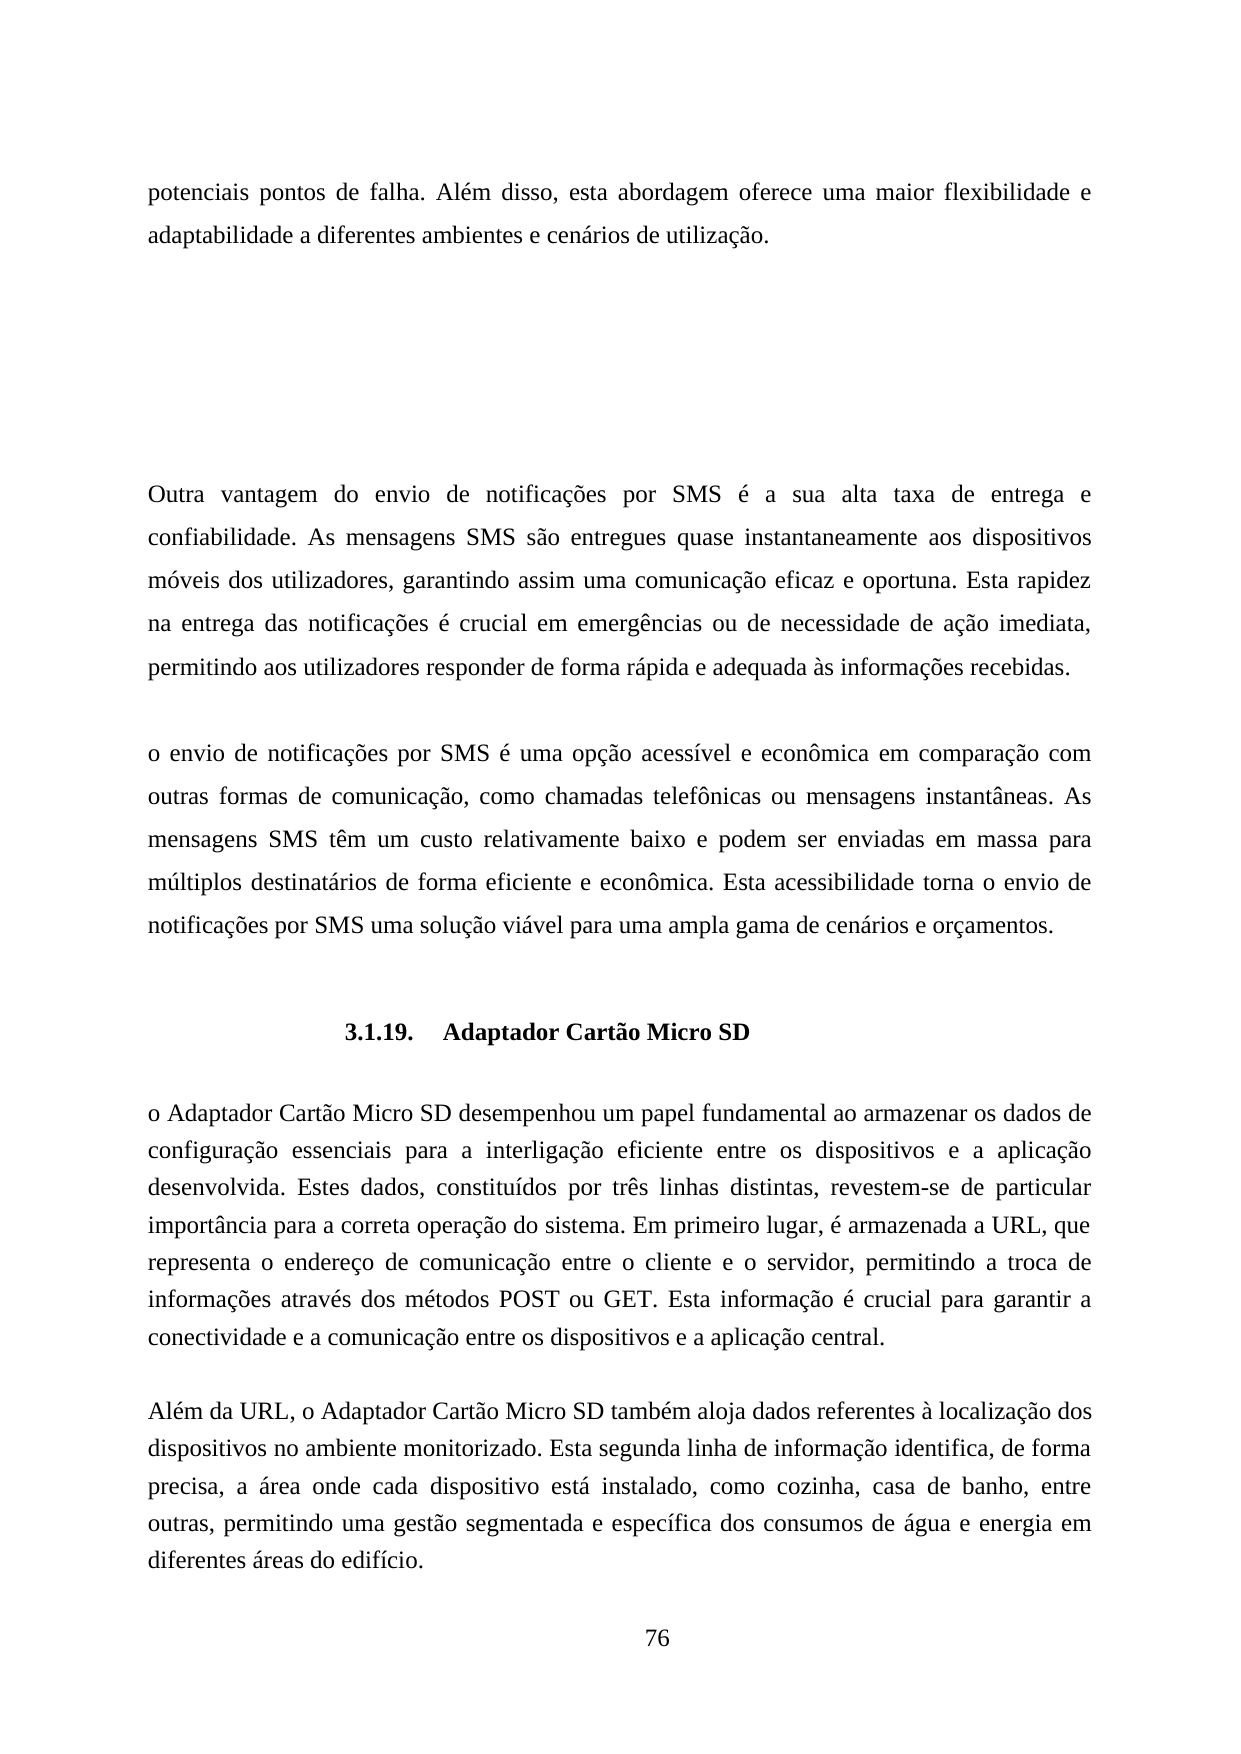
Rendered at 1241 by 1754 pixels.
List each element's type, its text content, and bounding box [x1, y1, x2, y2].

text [148, 177, 1092, 249]
text o Adaptador Cartão Micro SD desempenhou um papel fundamental ao armazenar os dados de configuração essenciais para a interligação eficiente entre os dispositivos e a aplicação desenvolvida. Estes dados, constituídos por três linhas distintas, revestem-se de particular importância para a correta operação do sistema. Em primeiro lugar, é armazenada a URL, que representa o endereço de comunicação entre o cliente e o servidor, permitindo a troca de informações através dos métodos POST ou GET. Esta informação é crucial para garantir a conectividade e a comunicação entre os dispositivos e a aplicação central. [148, 1098, 1092, 1350]
text o envio de notificações por SMS é uma opção acessível e econômica em comparação com outras formas de comunicação, como chamadas telefônicas ou mensagens instantâneas. As mensagens SMS têm um custo relativamente baixo e podem ser enviadas em massa para múltiplos destinatários de forma eficiente e econômica. Esta acessibilidade torna o envio de notificações por SMS uma solução viável para uma ampla gama de cenários e orçamentos. [148, 738, 1092, 939]
text Outra vantagem do envio de notificações por SMS é a sua alta taxa de entrega e confiabilidade. As mensagens SMS são entregues quase instantaneamente aos dispositivos móveis dos utilizadores, garantindo assim uma comunicação eficaz e oportuna. Esta rapidez na entrega das notificações é crucial em emergências ou de necessidade de ação imediata, permitindo aos utilizadores responder de forma rápida e adequada às informações recebidas. [148, 479, 1092, 680]
text Além da URL, o Adaptador Cartão Micro SD também aloja dados referentes à localização dos dispositivos no ambiente monitorizado. Esta segunda linha de informação identifica, de forma precisa, a área onde cada dispositivo está instalado, como cozinha, casa de banho, entre outras, permitindo uma gestão segmentada e específica dos consumos de água e energia em diferentes áreas do edifício. [148, 1396, 1092, 1574]
text Adaptador Cartão Micro SD [344, 1017, 1092, 1046]
